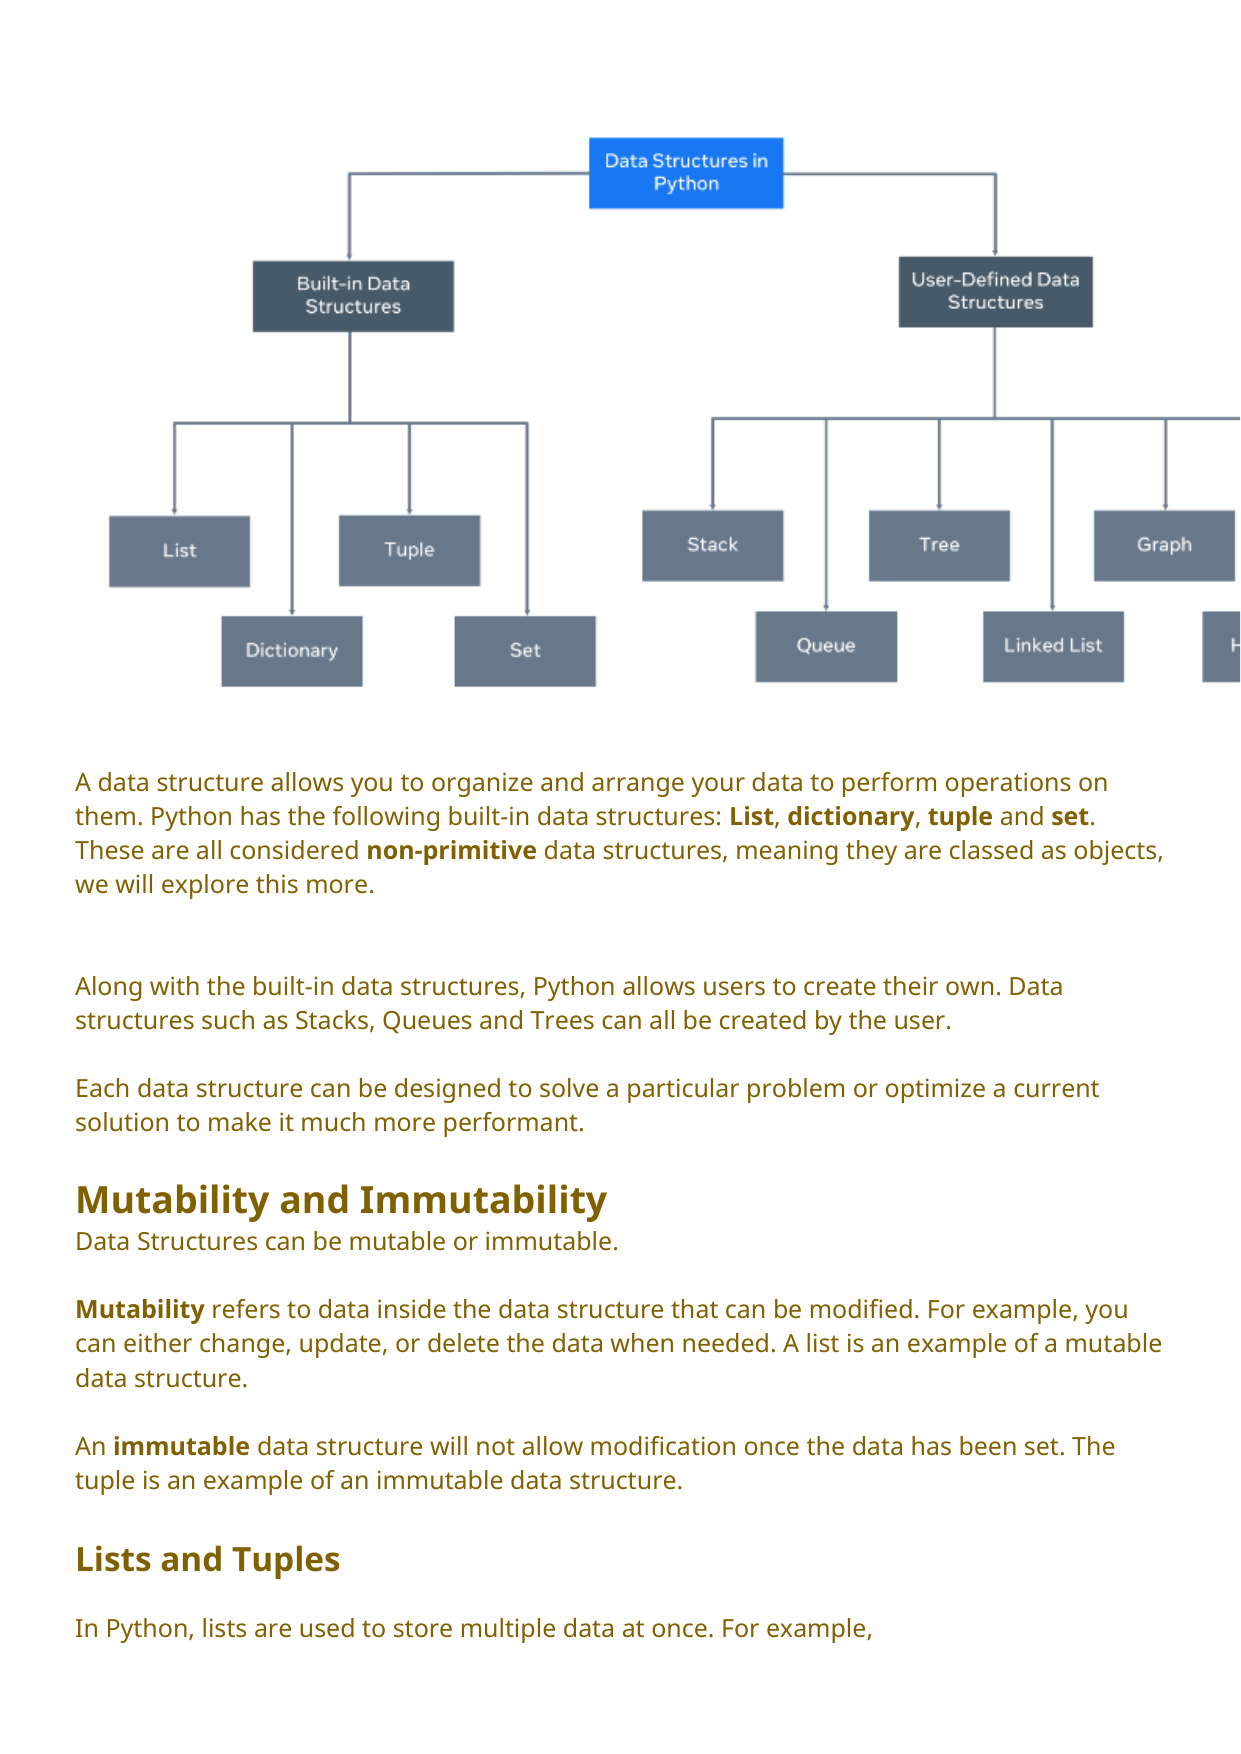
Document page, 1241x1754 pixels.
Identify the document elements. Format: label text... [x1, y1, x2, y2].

text Mutability refers to data inside the data structure that can be modified. For example, you can either change, update, or delete the data when needed. A list is an example of a mutable data structure. [75, 1292, 1165, 1394]
text Along with the built-in data structures, Python allows users to create their own. Data structures such as Stacks, Queues and Trees can all be created by the user. [75, 968, 1165, 1037]
text An immutable data structure will not allow modification once the data has been set. The tuple is an example of an immutable data structure. [75, 1428, 1165, 1496]
text Data Structures can be mutable or immutable. [75, 1224, 1165, 1258]
text In Python, lists are used to store multiple data at once. For example, [75, 1611, 1165, 1645]
subtitle Mutability and Immutability [75, 1173, 1165, 1224]
picture [75, 109, 1241, 731]
text Lists and Tuples [75, 1536, 1165, 1582]
text A data structure allows you to organize and arrange your data to perform operations on them. Python has the following built-in data structures: List, dictionary, tuple and set. These are all considered non-primitive data structures, meaning they are classed as objects, we will explore this more. [75, 764, 1165, 900]
text Each data structure can be designed to solve a particular problem or optimize a current solution to make it much more performant. [75, 1071, 1165, 1139]
